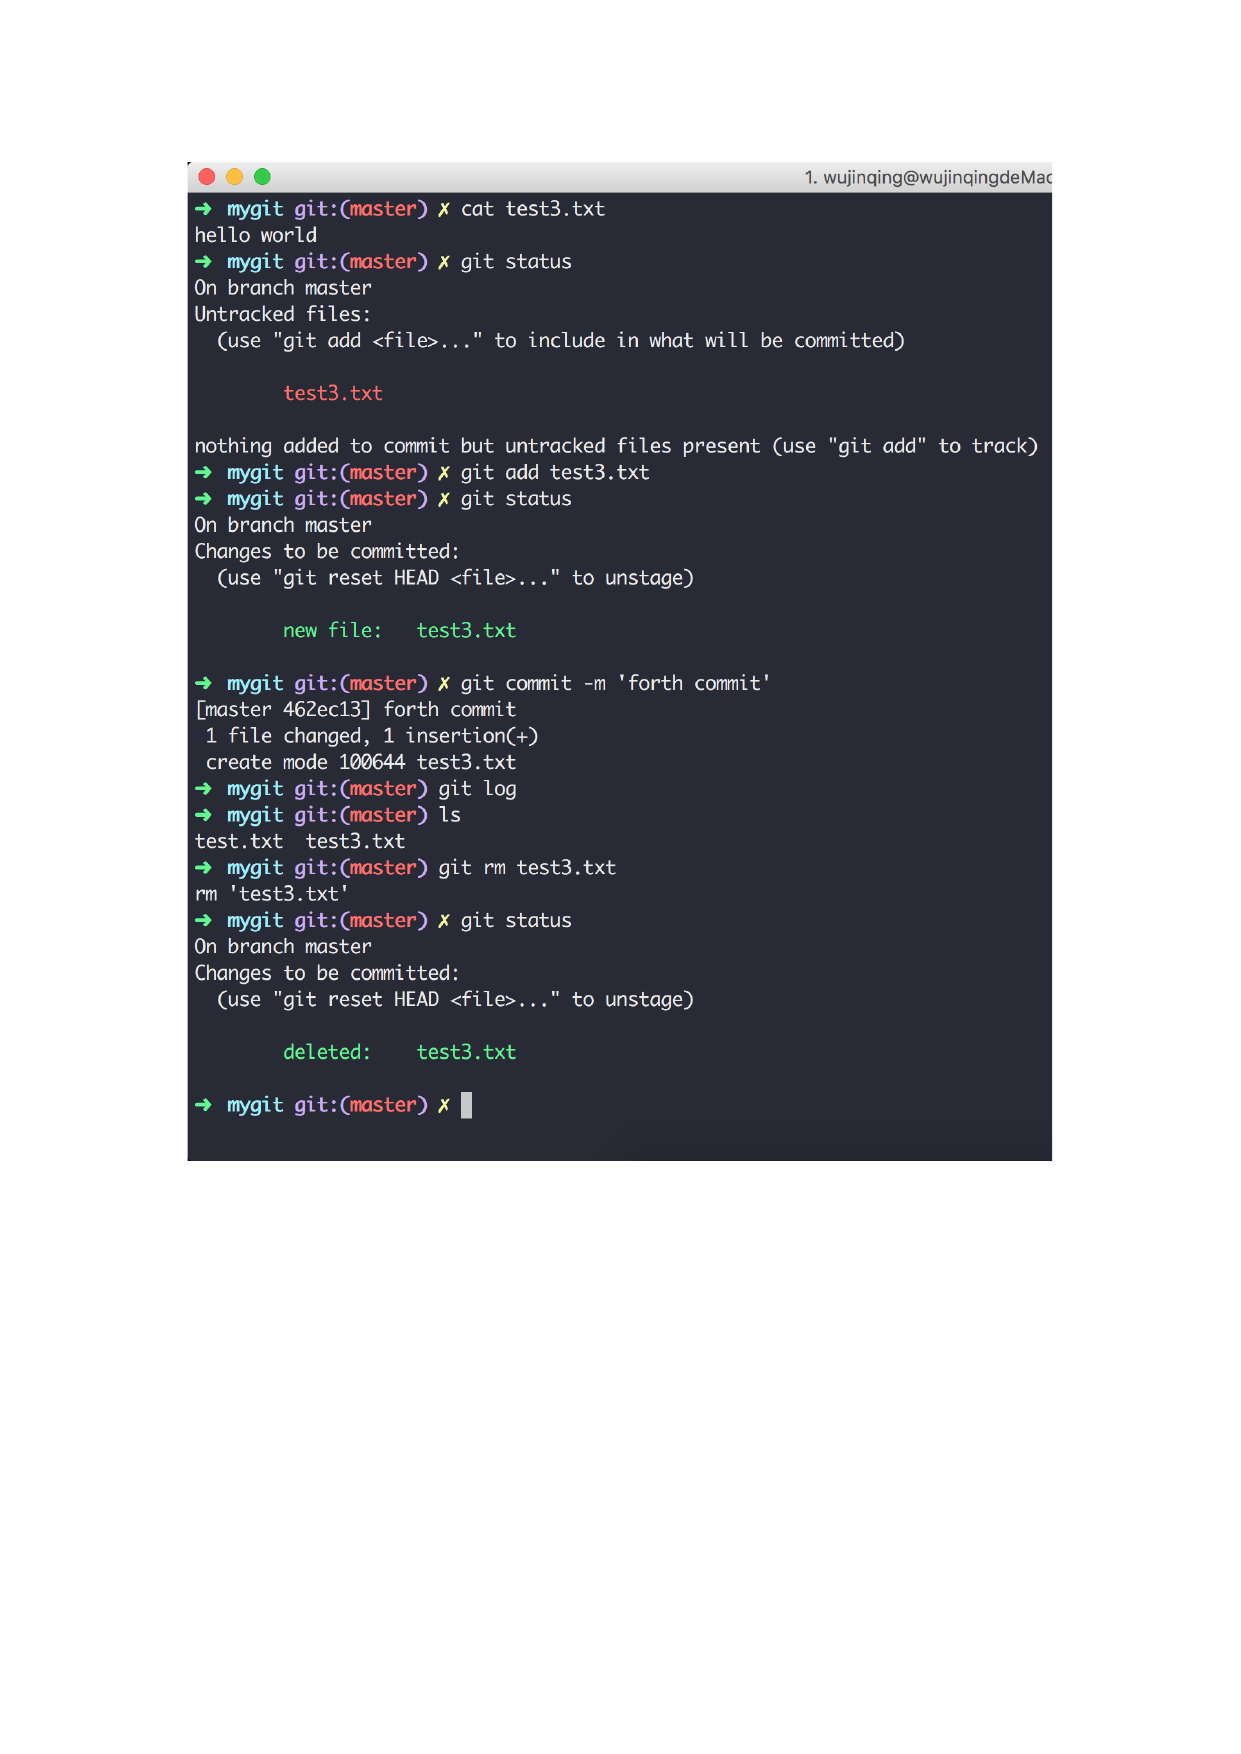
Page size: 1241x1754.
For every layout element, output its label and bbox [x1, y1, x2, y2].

picture [187, 162, 1053, 1161]
